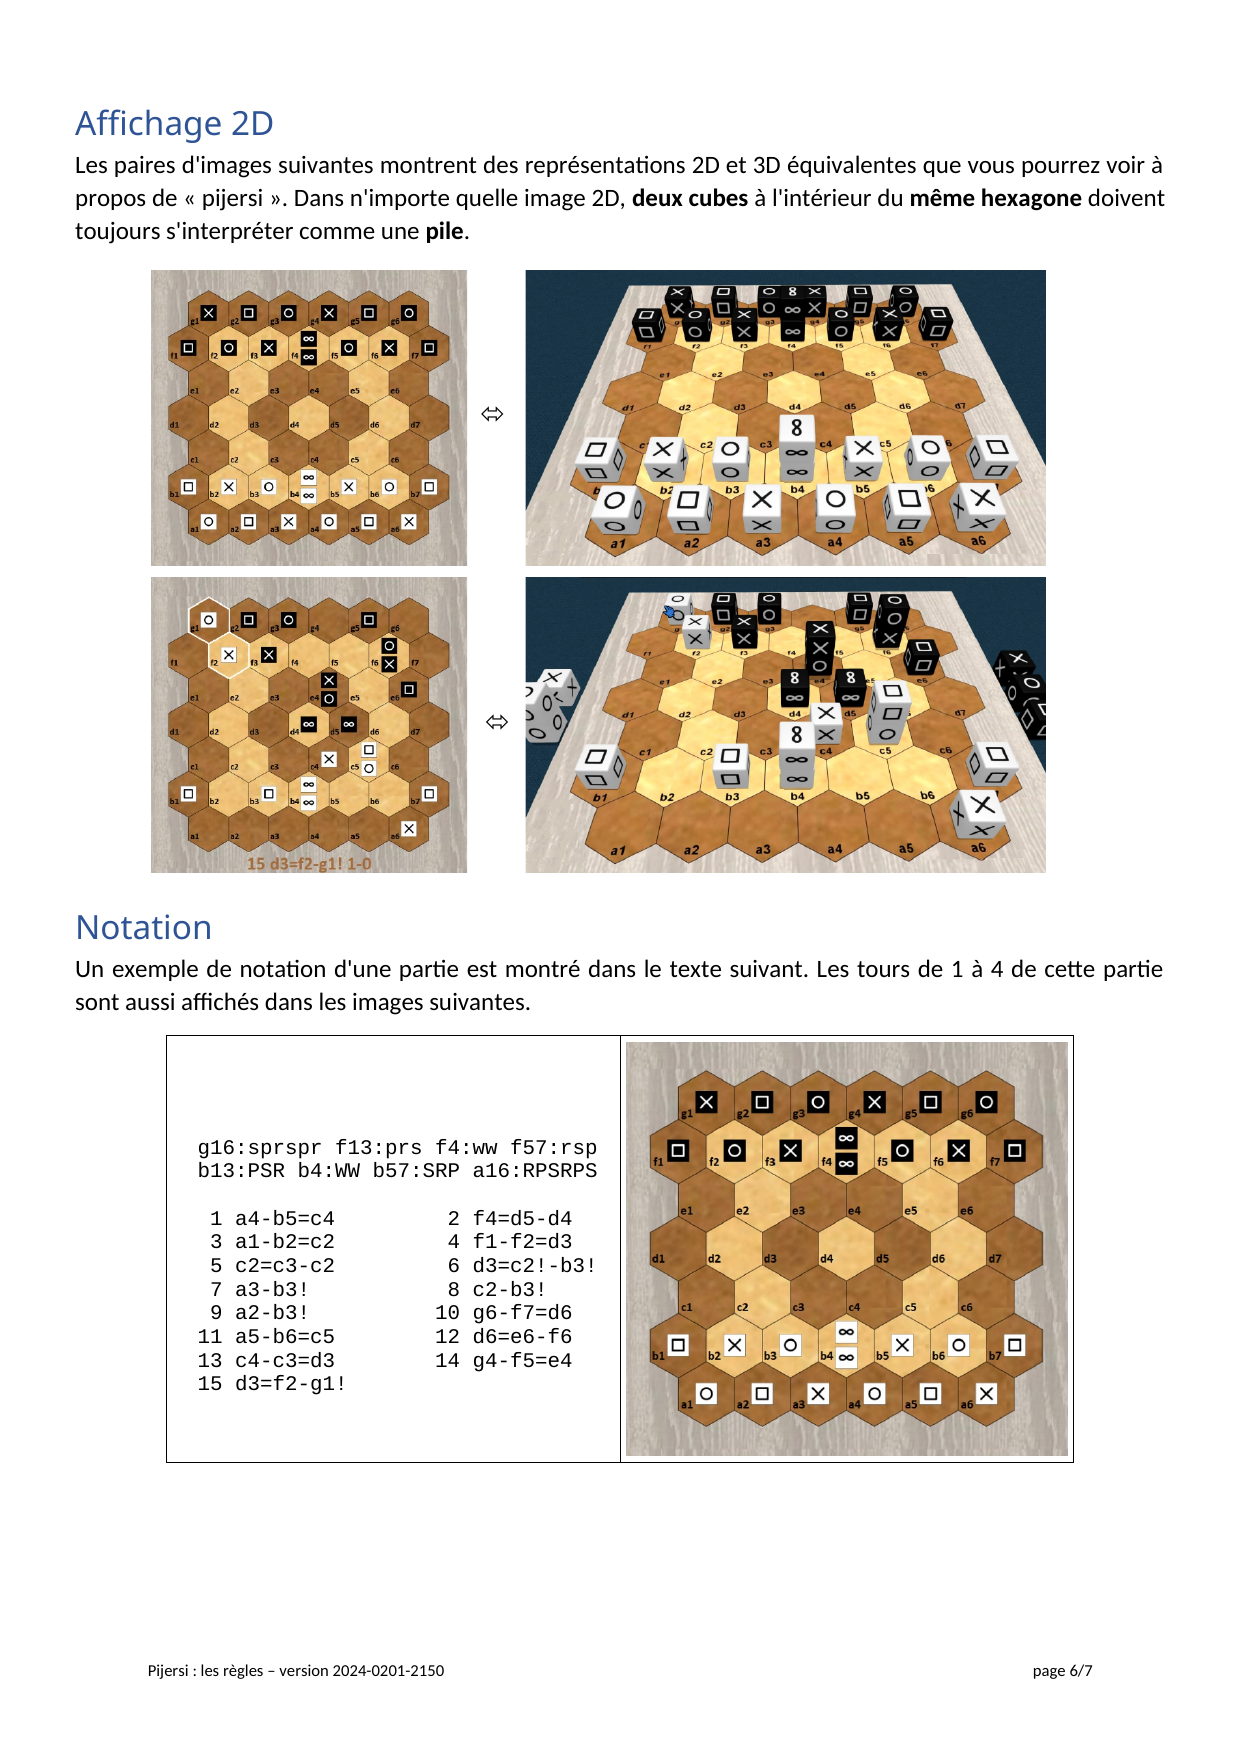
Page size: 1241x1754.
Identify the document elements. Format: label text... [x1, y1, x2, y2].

subtitle Affichage 2D [75, 100, 1165, 145]
text Les paires d'images suivantes montrent des représentations 2D et 3D équivalentes que vous pourrez voir à propos de « pijersi ». Dans n'importe quelle image 2D, deux cubes à l'intérieur du même hexagone doivent toujours s'interpréter comme une pile. [75, 149, 1165, 245]
table_header [473, 264, 519, 572]
table_cell [520, 572, 1165, 879]
table_header [621, 1036, 1073, 1462]
table_cell [75, 572, 473, 879]
table_header g16:sprspr f13:prs f4:ww f57:rsp b13:PSR b4:WW b57:SRP a16:RPSRPS 1 a4-b5=c4 2 f4=d5-d4 3 a1-b2=c2 4 f1-f2=d3 5 c2=c3-c2 6 d3=c2!-b3! 7 a3-b3! 8 c2-b3! 9 a2-b3! 10 g6-f7=d6 11 a5-b6=c5 12 d6=e6-f6 13 c4-c3=d3 14 g4-f5=e4 15 d3=f2-g1! [167, 1036, 620, 1462]
picture [525, 270, 1046, 566]
subtitle Notation [75, 904, 1165, 949]
picture [525, 577, 1046, 873]
table_cell [473, 572, 519, 879]
table_header [75, 264, 473, 572]
picture [151, 577, 468, 873]
text Un exemple de notation d'une partie est montré dans le texte suivant. Les tours de 1 à 4 de cette partie sont aussi affichés dans les images suivantes. [75, 953, 1165, 1016]
picture [151, 270, 468, 566]
table_header [520, 264, 1165, 572]
picture [626, 1042, 1068, 1456]
